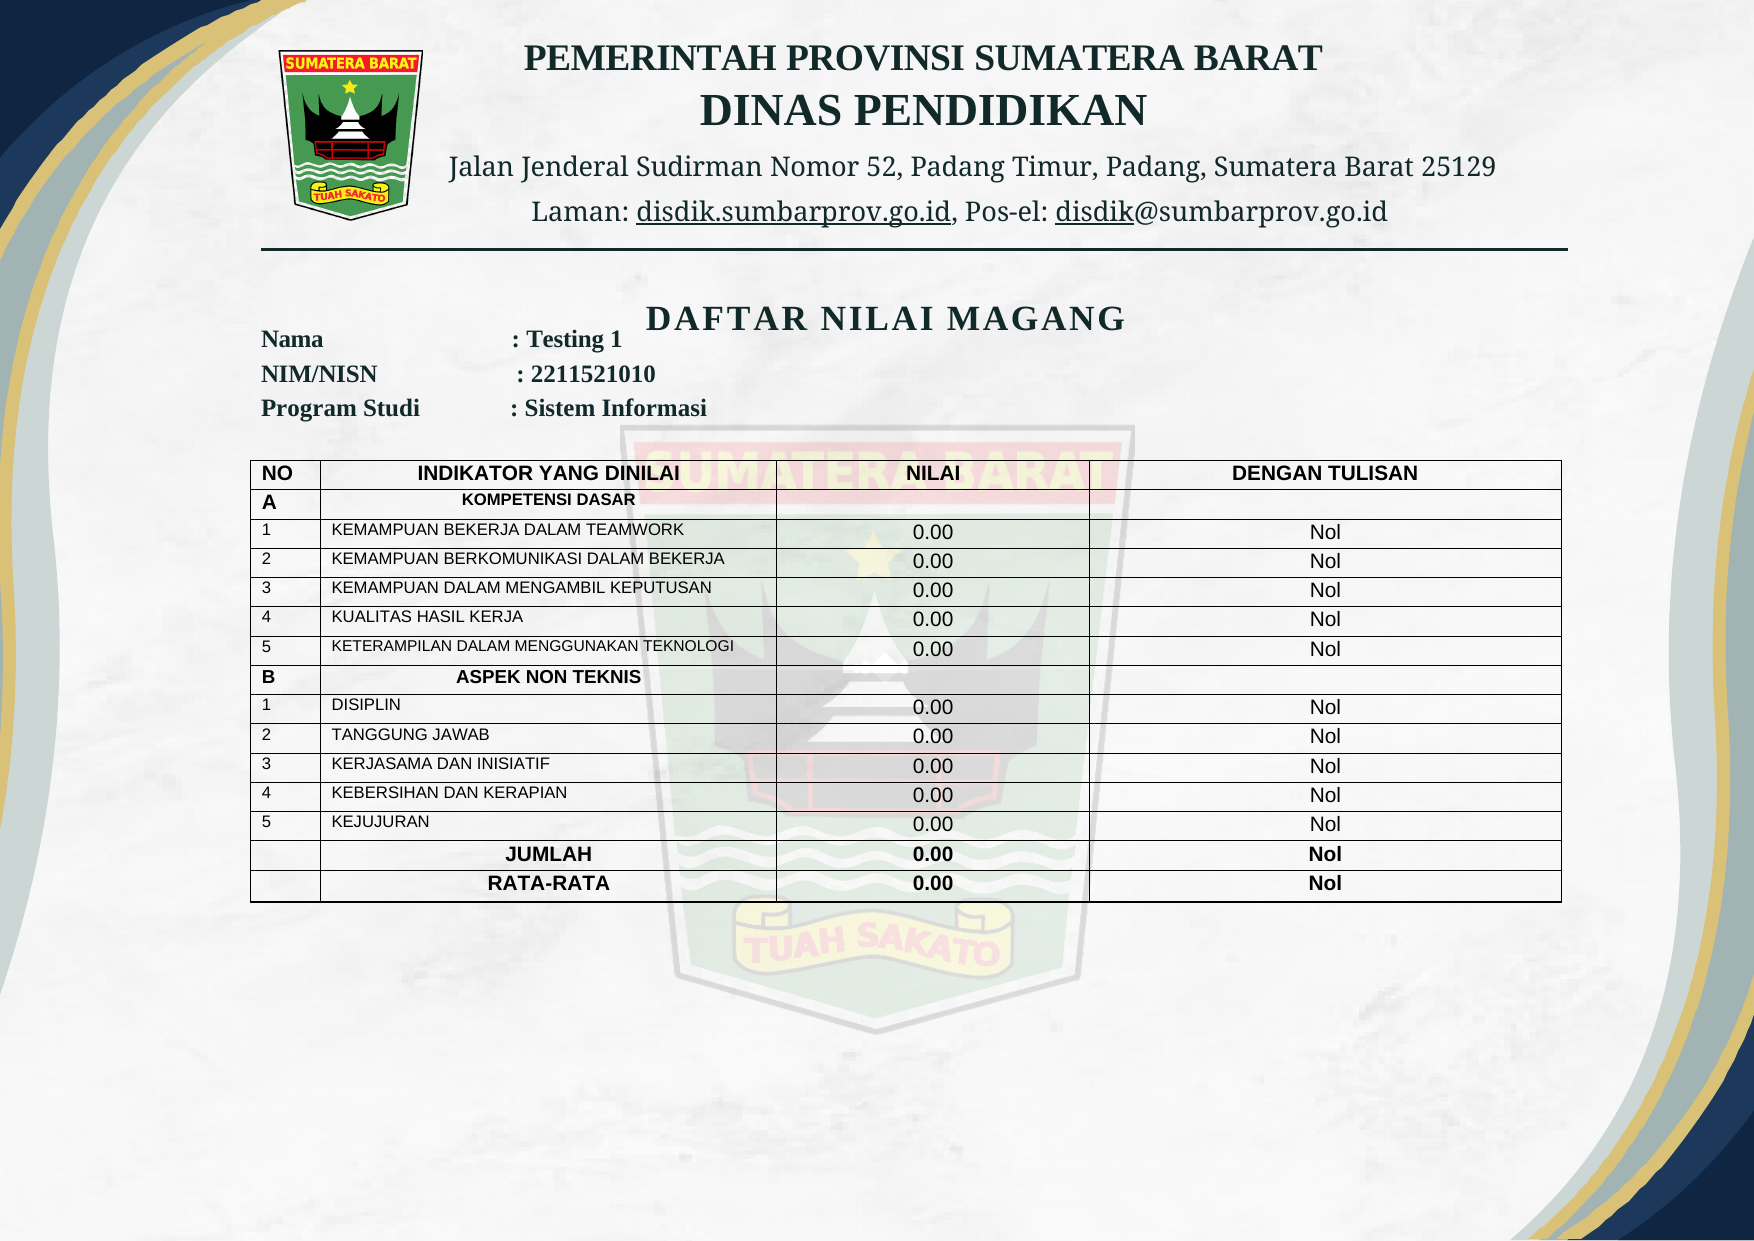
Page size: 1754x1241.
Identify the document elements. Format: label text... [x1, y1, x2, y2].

table_cell 4 [251, 607, 320, 636]
table_cell [1090, 666, 1561, 694]
table_header INDIKATOR YANG DINILAI [321, 461, 776, 489]
table_header NILAI [777, 461, 1089, 489]
table_cell KERJASAMA DAN INISIATIF [321, 754, 776, 782]
table_cell 0.00 [777, 754, 1089, 782]
table_cell KEMAMPUAN BEKERJA DALAM TEAMWORK [321, 520, 776, 548]
subtitle Nama : Testing 1 [261, 324, 628, 353]
table_cell 0.00 [777, 783, 1089, 811]
table_cell 0.00 [777, 520, 1089, 548]
table_cell KETERAMPILAN DALAM MENGGUNAKAN TEKNOLOGI [321, 637, 776, 665]
table_cell RATA-RATA [321, 871, 776, 901]
table_cell 2 [251, 724, 320, 753]
table_cell [777, 490, 1089, 518]
table_header NO [251, 461, 320, 489]
table_cell [251, 871, 320, 901]
table_cell [777, 666, 1089, 694]
table_cell KEMAMPUAN DALAM MENGAMBIL KEPUTUSAN [321, 578, 776, 606]
table_cell KUALITAS HASIL KERJA [321, 607, 776, 636]
picture [0, 0, 1754, 1241]
table_cell 1 [251, 520, 320, 548]
table_cell 0.00 [777, 812, 1089, 840]
table_cell B [251, 666, 320, 694]
table_cell Nol [1090, 812, 1561, 840]
text PEMERINTAH PROVINSI SUMATERA BARAT [285, 36, 1562, 79]
table_cell 5 [251, 812, 320, 840]
text Jalan Jenderal Sudirman Nomor 52, Padang Timur, Padang, Sumatera Barat 25129 Laman: disdik.sumbarprov.go.id, Pos-el: disdik@sumbarprov.go.id [449, 148, 1503, 229]
table_cell 3 [251, 578, 320, 606]
table_cell KOMPETENSI DASAR [321, 490, 776, 518]
subtitle DINAS PENDIDIKAN [423, 82, 1562, 135]
table_cell Nol [1090, 841, 1561, 870]
table_cell A [251, 490, 320, 518]
table_cell TANGGUNG JAWAB [321, 724, 776, 753]
table_cell Nol [1090, 724, 1561, 753]
table_cell 0.00 [777, 695, 1089, 723]
table_cell 0.00 [777, 637, 1089, 665]
table_cell 0.00 [777, 607, 1089, 636]
table_cell Nol [1090, 549, 1561, 577]
table_cell Nol [1090, 783, 1561, 811]
table_cell 1 [251, 695, 320, 723]
table_cell DISIPLIN [321, 695, 776, 723]
text DAFTAR NILAI MAGANG [646, 298, 1562, 338]
table_cell 4 [251, 783, 320, 811]
table_cell 3 [251, 754, 320, 782]
table_cell 0.00 [777, 549, 1089, 577]
table_cell KEBERSIHAN DAN KERAPIAN [321, 783, 776, 811]
table_cell ASPEK NON TEKNIS [321, 666, 776, 694]
table_cell [1090, 490, 1561, 518]
table_cell 5 [251, 637, 320, 665]
table_cell [251, 841, 320, 870]
table_cell Nol [1090, 637, 1561, 665]
table_cell 0.00 [777, 871, 1089, 901]
table_cell Nol [1090, 520, 1561, 548]
table_cell Nol [1090, 754, 1561, 782]
table_cell 0.00 [777, 724, 1089, 753]
table_cell 2 [251, 549, 320, 577]
table_cell Nol [1090, 695, 1561, 723]
subtitle NIM/NISN : 2211521010 [261, 359, 751, 388]
table_cell KEMAMPUAN BERKOMUNIKASI DALAM BEKERJA [321, 549, 776, 577]
table_header DENGAN TULISAN [1090, 461, 1561, 489]
table_cell 0.00 [777, 841, 1089, 870]
table_cell JUMLAH [321, 841, 776, 870]
table_cell Nol [1090, 578, 1561, 606]
table_cell 0.00 [777, 578, 1089, 606]
subtitle Program Studi : Sistem Informasi [261, 393, 751, 422]
table_cell KEJUJURAN [321, 812, 776, 840]
table_cell Nol [1090, 607, 1561, 636]
table_cell Nol [1090, 871, 1561, 901]
